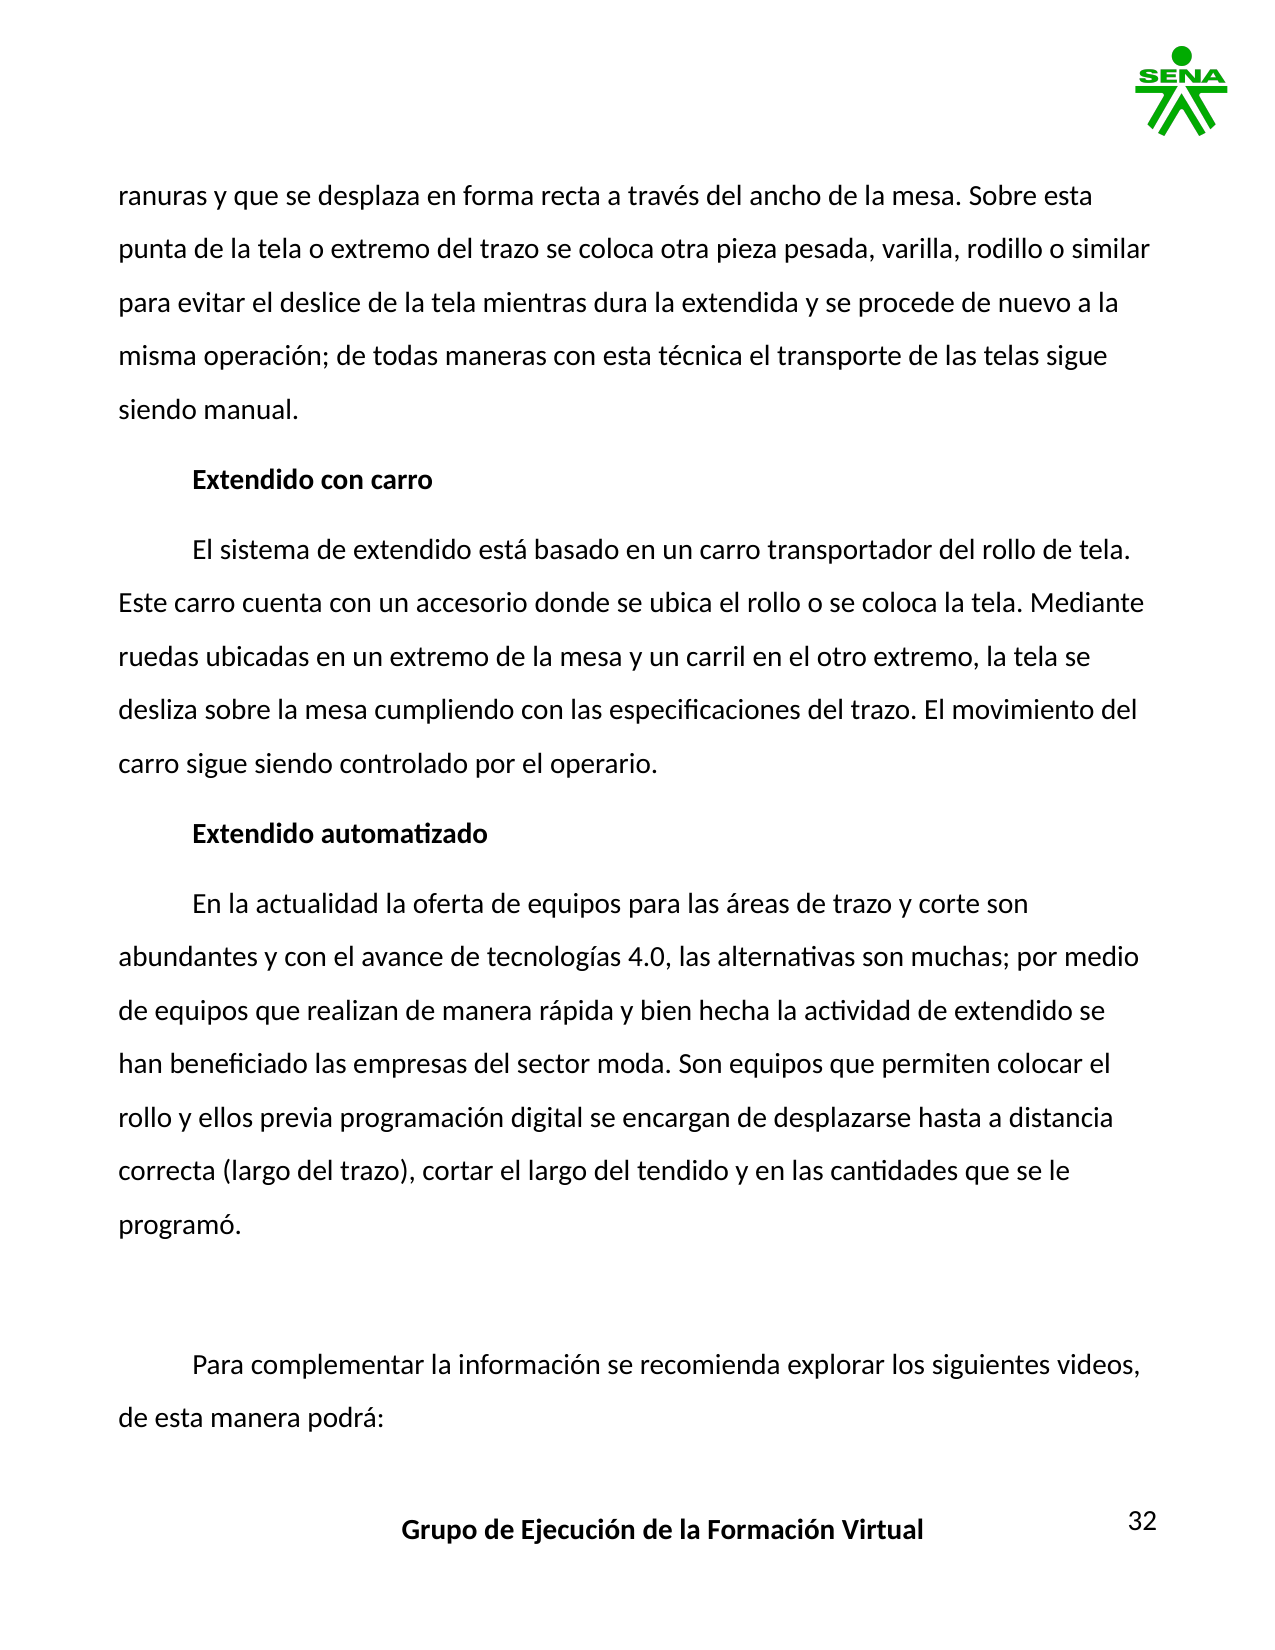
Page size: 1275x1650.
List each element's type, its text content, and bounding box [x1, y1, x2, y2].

text Para complementar la información se recomienda explorar los siguientes videos, de esta manera podrá: [118, 1346, 1157, 1435]
text Extendido con carro [118, 461, 1157, 497]
text En la actualidad la oferta de equipos para las áreas de trazo y corte son abundantes y con el avance de tecnologías 4.0, las alternativas son muchas; por medio de equipos que realizan de manera rápida y bien hecha la actividad de extendido se han beneficiado las empresas del sector moda. Son equipos que permiten colocar el rollo y ellos previa programación digital se encargan de desplazarse hasta a distancia correcta (largo del trazo), cortar el largo del tendido y en las cantidades que se le programó. [118, 885, 1157, 1241]
picture [1135, 46, 1228, 136]
text El sistema de extendido está basado en un carro transportador del rollo de tela. Este carro cuenta con un accesorio donde se ubica el rollo o se coloca la tela. Mediante ruedas ubicadas en un extremo de la mesa y un carril en el otro extremo, la tela se desliza sobre la mesa cumpliendo con las especificaciones del trazo. El movimiento del carro sigue siendo controlado por el operario. [118, 531, 1157, 781]
text Extendido automatizado [118, 815, 1157, 851]
